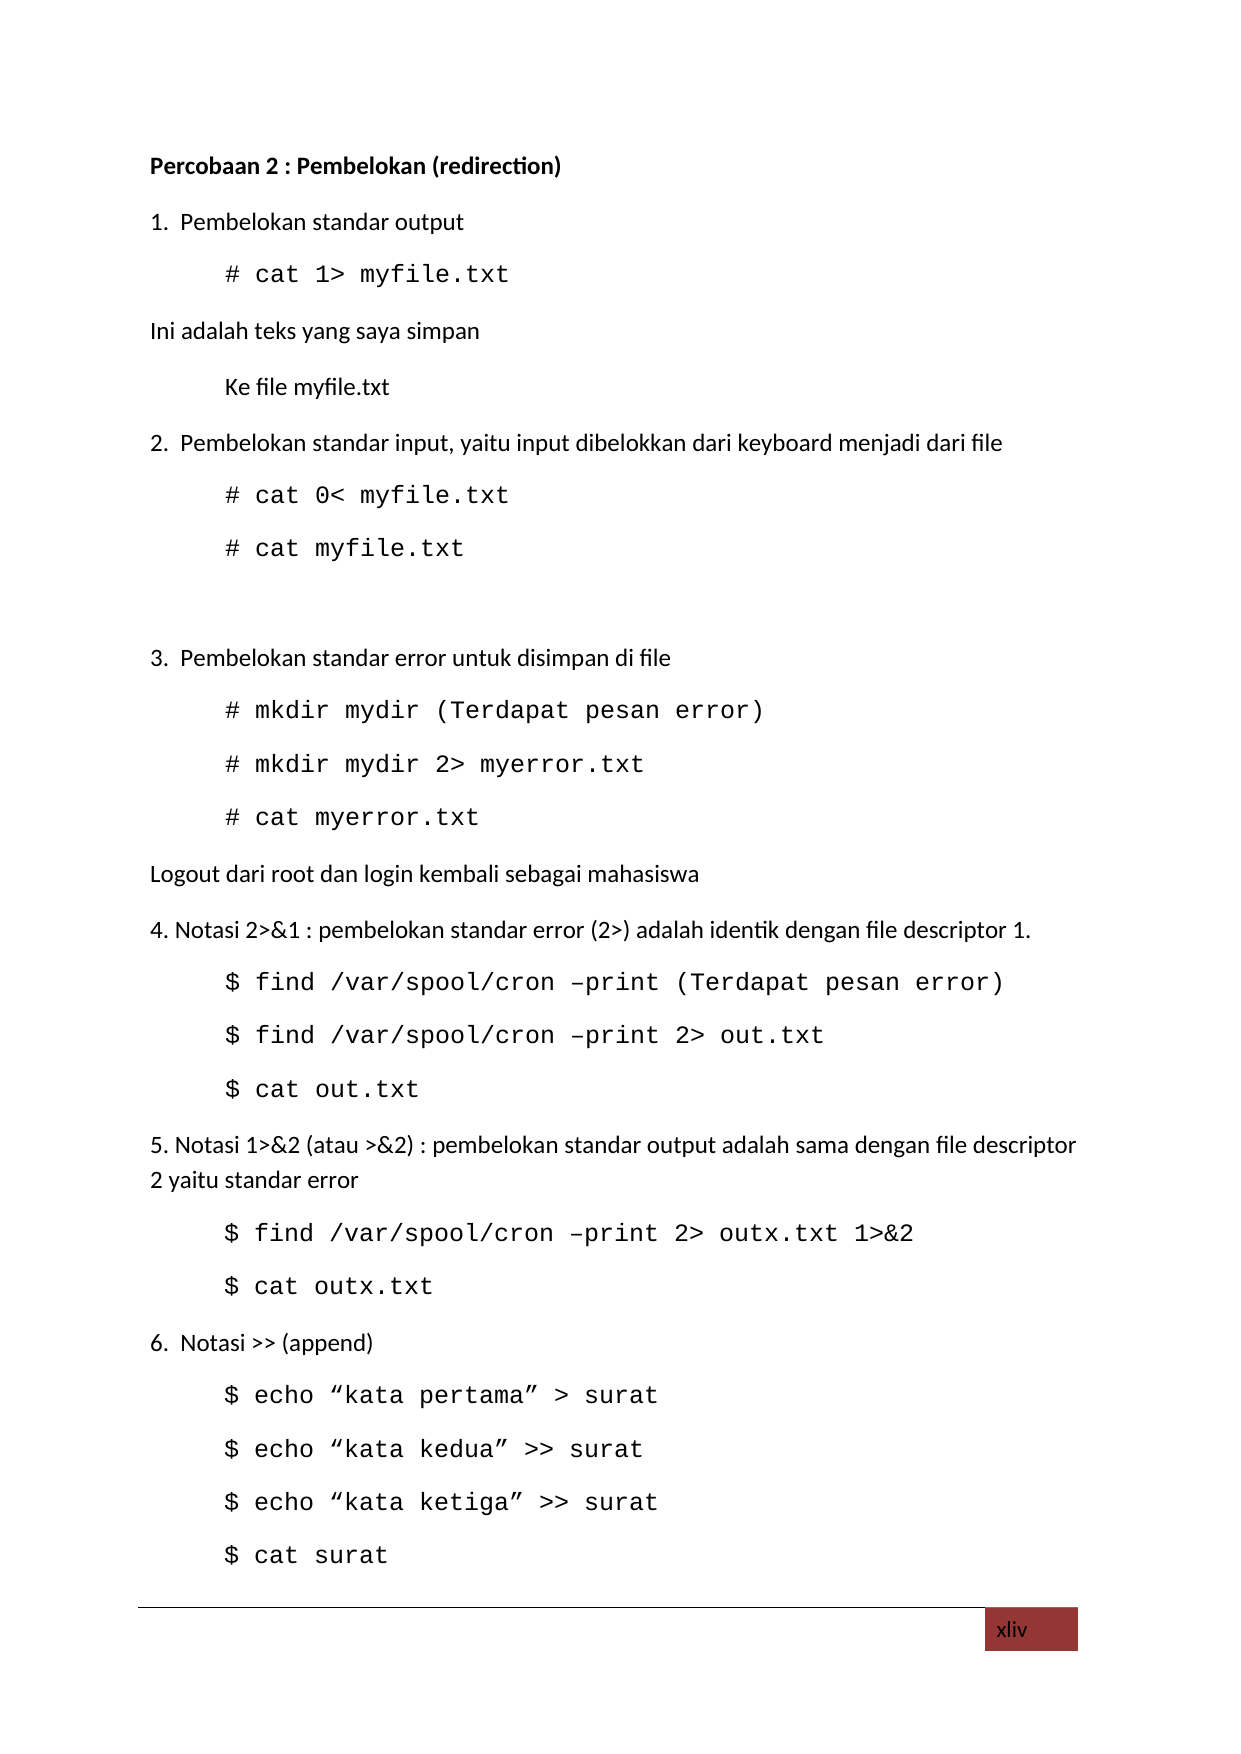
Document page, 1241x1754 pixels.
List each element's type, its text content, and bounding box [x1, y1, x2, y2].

text $ echo “kata ketiga” >> surat [224, 1490, 1090, 1518]
text $ echo “kata pertama” > surat [224, 1383, 1090, 1411]
text $ cat out.txt [150, 1076, 1090, 1105]
text 2. Pembelokan standar input, yaitu input dibelokkan dari keyboard menjadi dari file [150, 427, 1090, 457]
text Ini adalah teks yang saya simpan [150, 315, 1090, 346]
text 5. Notasi 1>&2 (atau >&2) : pembelokan standar output adalah sama dengan file descriptor 2 yaitu standar error [150, 1130, 1090, 1195]
text $ echo “kata kedua” >> surat [224, 1436, 1090, 1465]
text $ cat outx.txt [224, 1274, 1090, 1302]
text $ cat surat [224, 1543, 1090, 1571]
text 6. Notasi >> (append) [150, 1327, 1090, 1358]
text 3. Pembelokan standar error untuk disimpan di file [150, 642, 1090, 673]
text Percobaan 2 : Pembelokan (redirection) [150, 150, 1090, 181]
text $ find /var/spool/cron –print (Terdapat pesan error) [150, 970, 1090, 998]
text # cat 0< myfile.txt [150, 482, 1090, 511]
text Ke file myfile.txt [150, 371, 1090, 401]
text # mkdir mydir (Terdapat pesan error) [150, 698, 1090, 726]
text # cat myfile.txt [150, 536, 1090, 564]
text # cat 1> myfile.txt [150, 262, 1090, 290]
text # cat myerror.txt [150, 805, 1090, 833]
text Logout dari root dan login kembali sebagai mahasiswa [150, 858, 1090, 888]
text 4. Notasi 2>&1 : pembelokan standar error (2>) adalah identik dengan file descriptor 1. [150, 914, 1090, 944]
text # mkdir mydir 2> myerror.txt [150, 751, 1090, 780]
text $ find /var/spool/cron –print 2> out.txt [150, 1023, 1090, 1051]
text 1. Pembelokan standar output [150, 206, 1090, 236]
text $ find /var/spool/cron –print 2> outx.txt 1>&2 [224, 1221, 1090, 1249]
